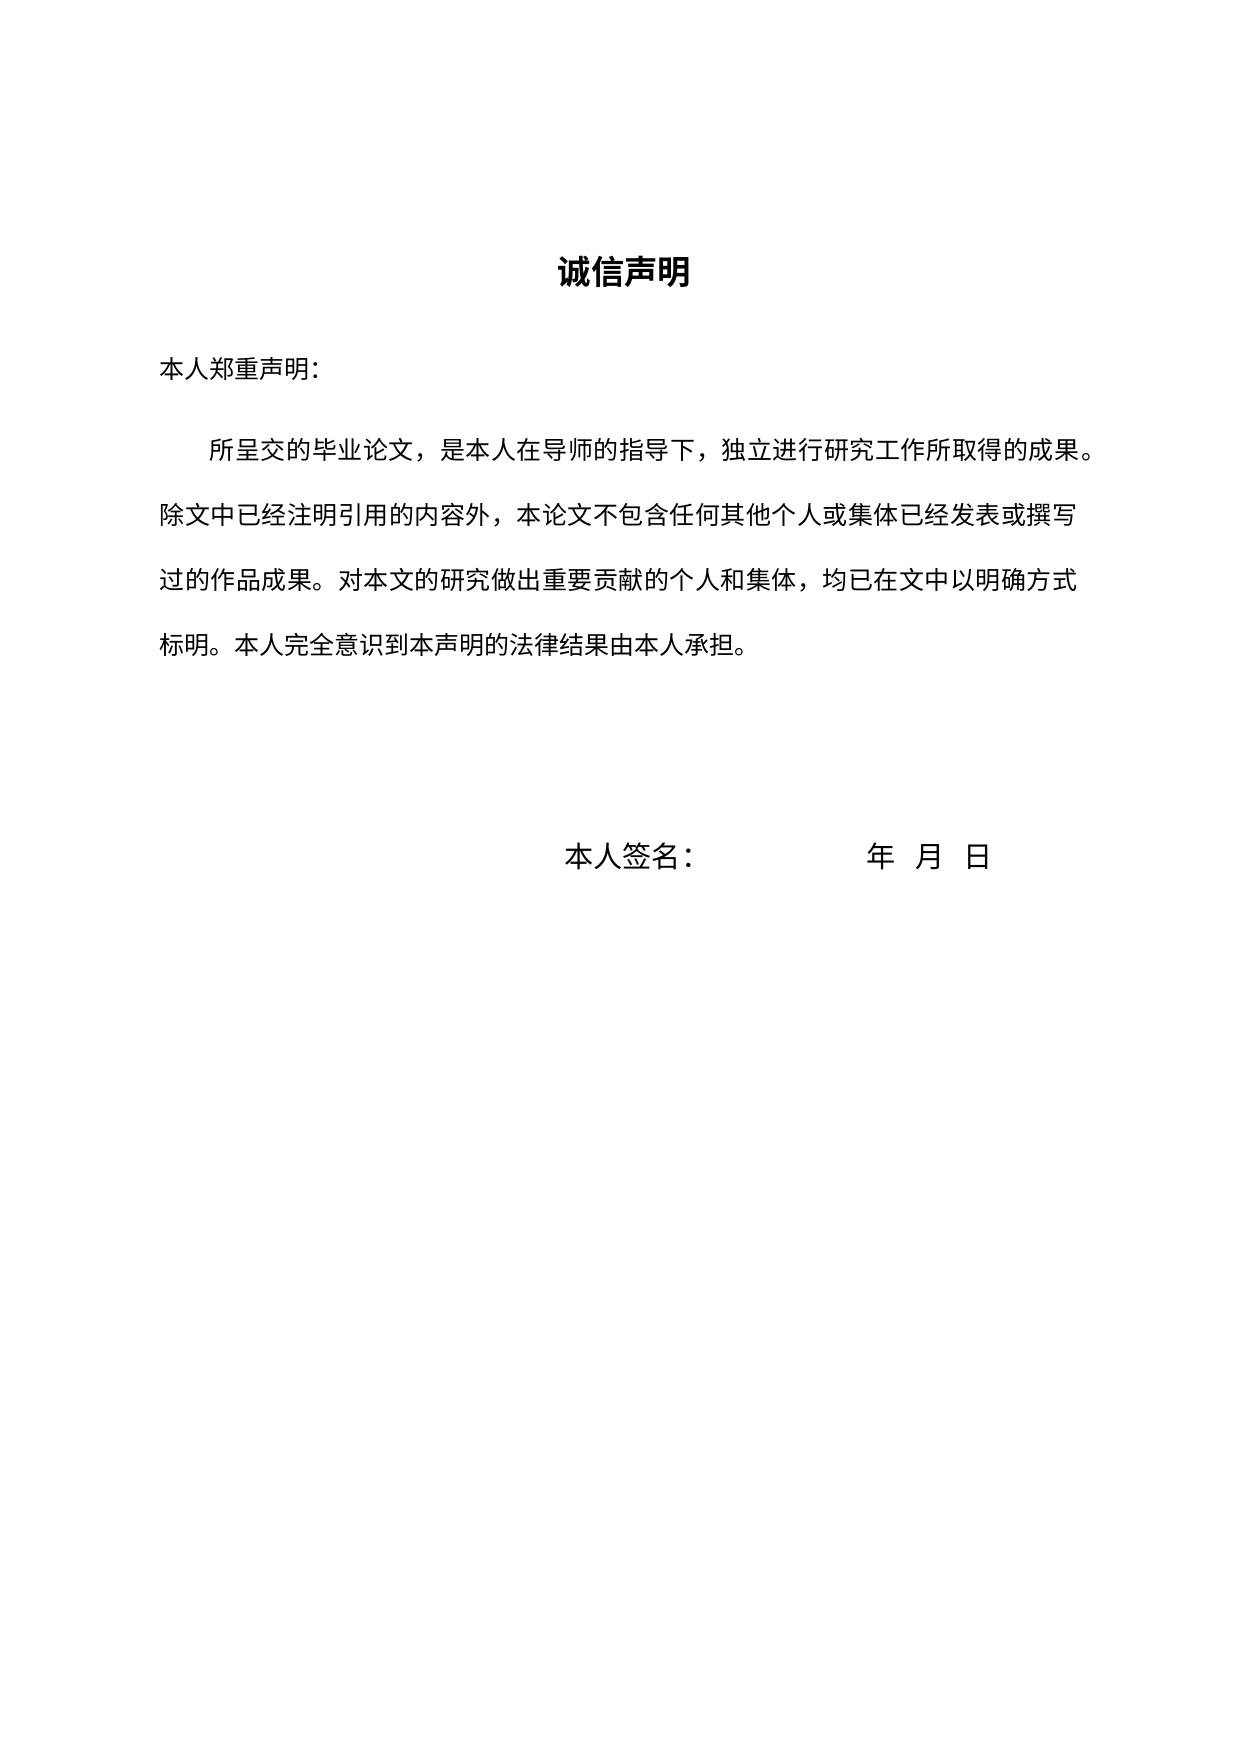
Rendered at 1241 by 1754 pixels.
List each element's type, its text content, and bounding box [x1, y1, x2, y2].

text 本人郑重声明： [159, 335, 1081, 400]
text 本人签名： 年 月 日 [159, 822, 993, 887]
text 所呈交的毕业论文，是本人在导师的指导下，独立进行研究工作所取得的成果。除文中已经注明引用的内容外，本论文不包含任何其他个人或集体已经发表或撰写过的作品成果。对本文的研究做出重要贡献的个人和集体，均已在文中以明确方式标明。本人完全意识到本声明的法律结果由本人承担。 [159, 416, 1081, 676]
text 诚信声明 [159, 237, 1081, 302]
